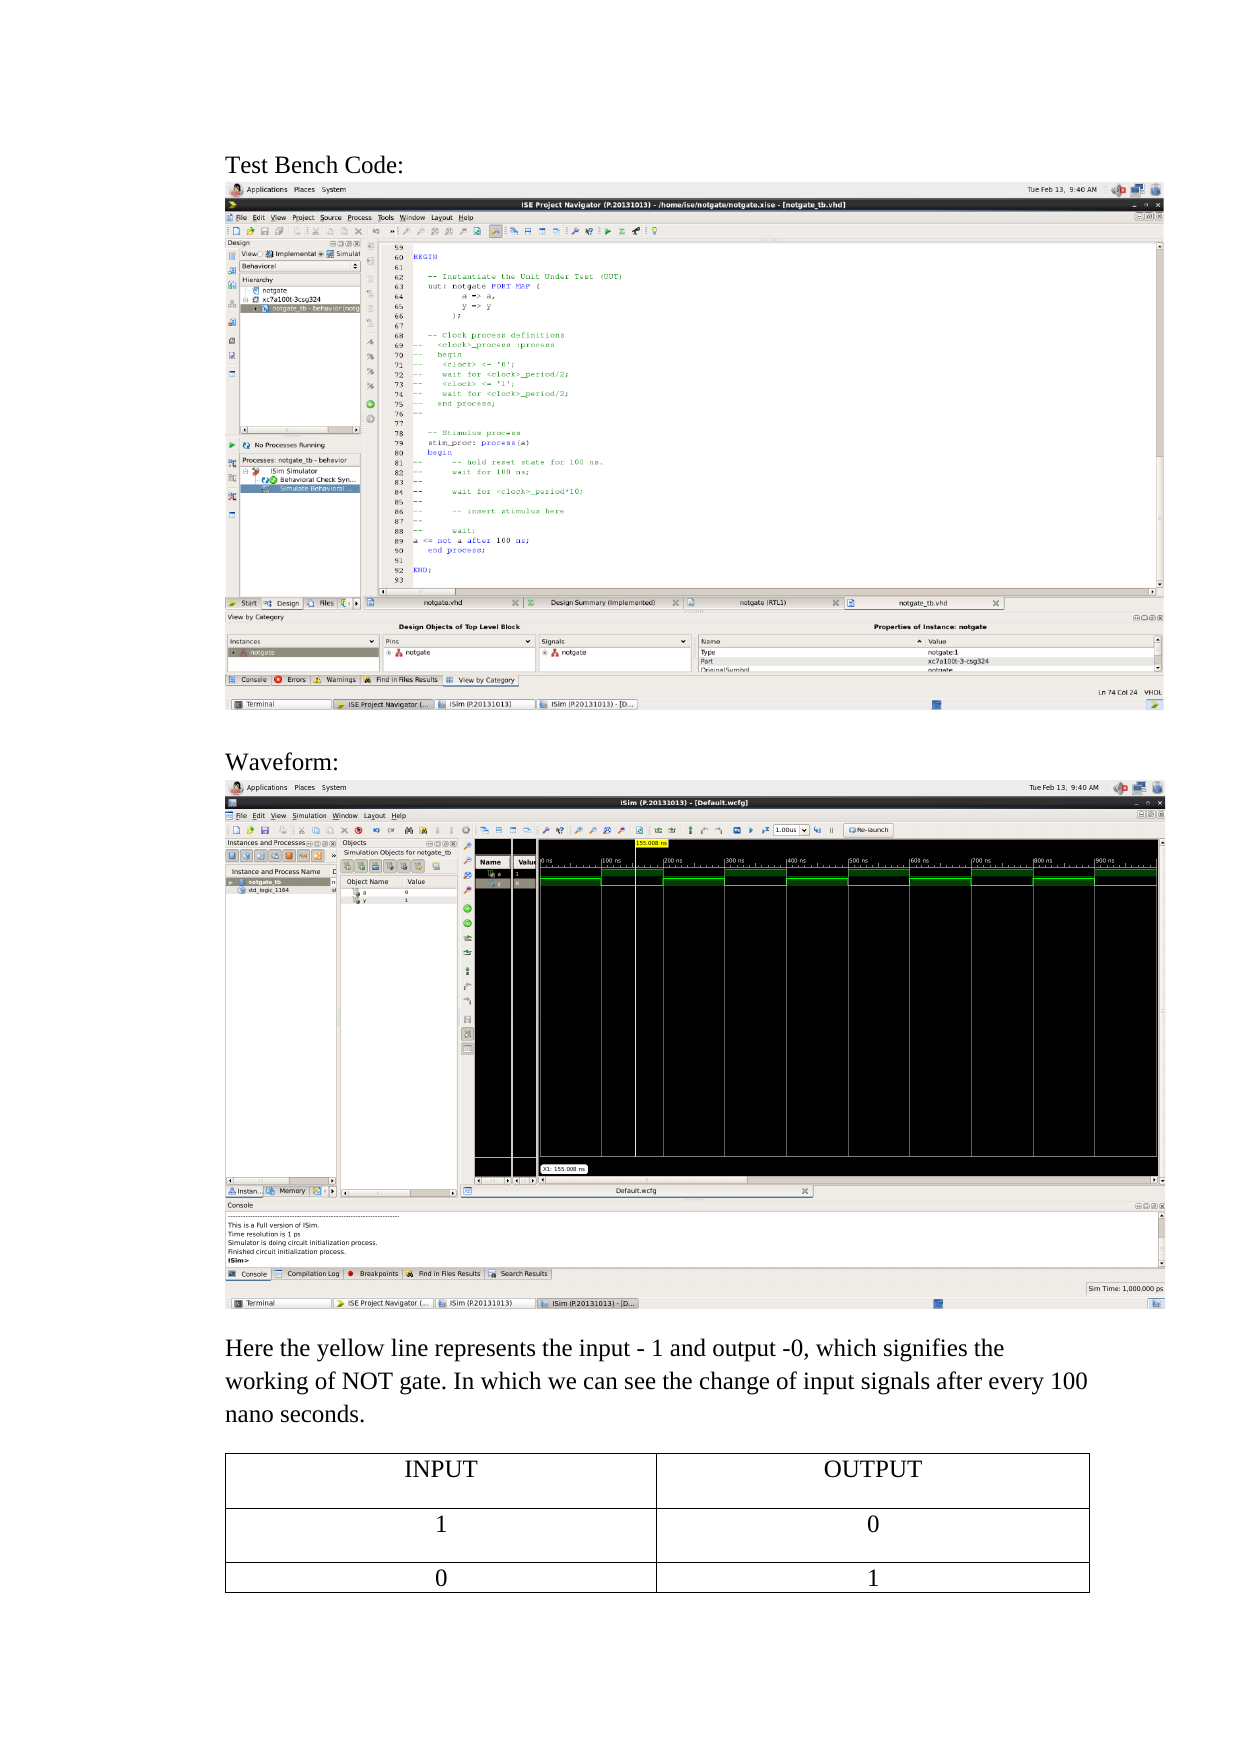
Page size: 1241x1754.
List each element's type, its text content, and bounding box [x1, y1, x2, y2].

list Waveform: [225, 747, 1090, 780]
table_cell 1 [226, 1509, 656, 1562]
table_cell 0 [657, 1509, 1089, 1562]
picture [225, 780, 1166, 1309]
picture [225, 182, 1164, 710]
table_cell 1 [657, 1563, 1089, 1592]
text Here the yellow line represents the input - 1 and output -0, which signifies the working of NOT gate. In which we can see the change of input signals after every 100 nano seconds. [225, 1333, 1090, 1428]
table_header OUTPUT [657, 1454, 1089, 1508]
list Test Bench Code: [225, 150, 1090, 182]
table_header INPUT [226, 1454, 656, 1508]
table_cell 0 [226, 1563, 656, 1592]
